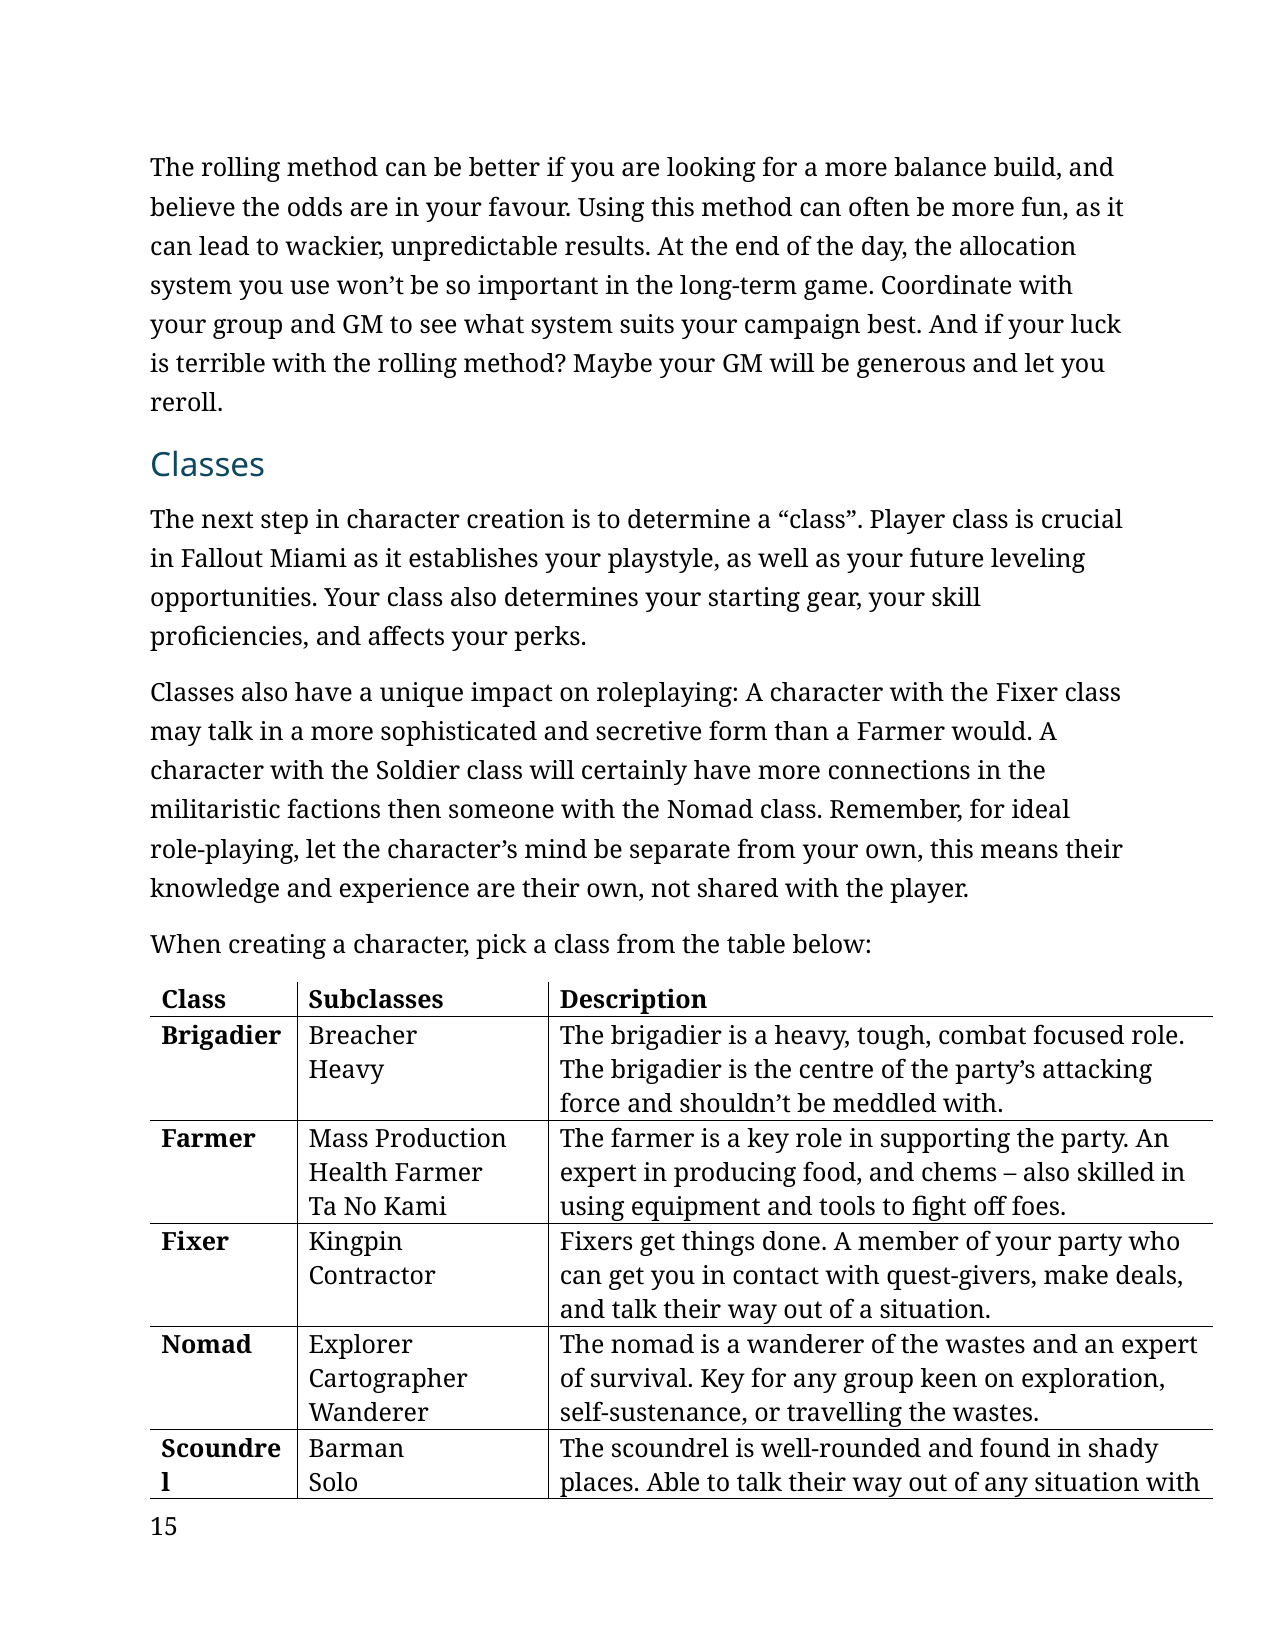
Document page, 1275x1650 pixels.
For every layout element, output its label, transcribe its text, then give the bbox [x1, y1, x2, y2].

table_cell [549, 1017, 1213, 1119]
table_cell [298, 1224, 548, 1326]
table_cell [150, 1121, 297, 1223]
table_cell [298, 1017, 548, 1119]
text The next step in character creation is to determine a “class”. Player class is crucial in Fallout Miami as it establishes your playstyle, as well as your future leveling opportunities. Your class also determines your starting gear, your skill proficiencies, and affects your perks. [150, 501, 1125, 653]
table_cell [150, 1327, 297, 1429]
text When creating a character, pick a class from the table below: [150, 926, 1125, 960]
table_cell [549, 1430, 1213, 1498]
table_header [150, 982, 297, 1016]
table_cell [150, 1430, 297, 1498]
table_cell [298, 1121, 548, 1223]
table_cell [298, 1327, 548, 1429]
text The rolling method can be better if you are looking for a more balance build, and believe the odds are in your favour. Using this method can often be more fun, as it can lead to wackier, unpredictable results. At the end of the day, the allocation system you use won’t be so important in the long-term game. Coordinate with your group and GM to see what system suits your campaign best. And if your luck is terrible with the rolling method? Maybe your GM will be generous and let you reroll. [150, 150, 1125, 419]
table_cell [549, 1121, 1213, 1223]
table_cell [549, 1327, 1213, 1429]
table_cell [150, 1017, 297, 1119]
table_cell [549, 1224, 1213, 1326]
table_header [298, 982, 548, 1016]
subtitle Classes [150, 441, 1125, 486]
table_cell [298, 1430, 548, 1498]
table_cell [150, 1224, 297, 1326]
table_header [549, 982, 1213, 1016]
text Classes also have a unique impact on roleplaying: A character with the Fixer class may talk in a more sophisticated and secretive form than a Farmer would. A character with the Soldier class will certainly have more connections in the militaristic factions then someone with the Nomad class. Remember, for ideal role-playing, let the character’s mind be separate from your own, this means their knowledge and experience are their own, not shared with the player. [150, 675, 1125, 904]
